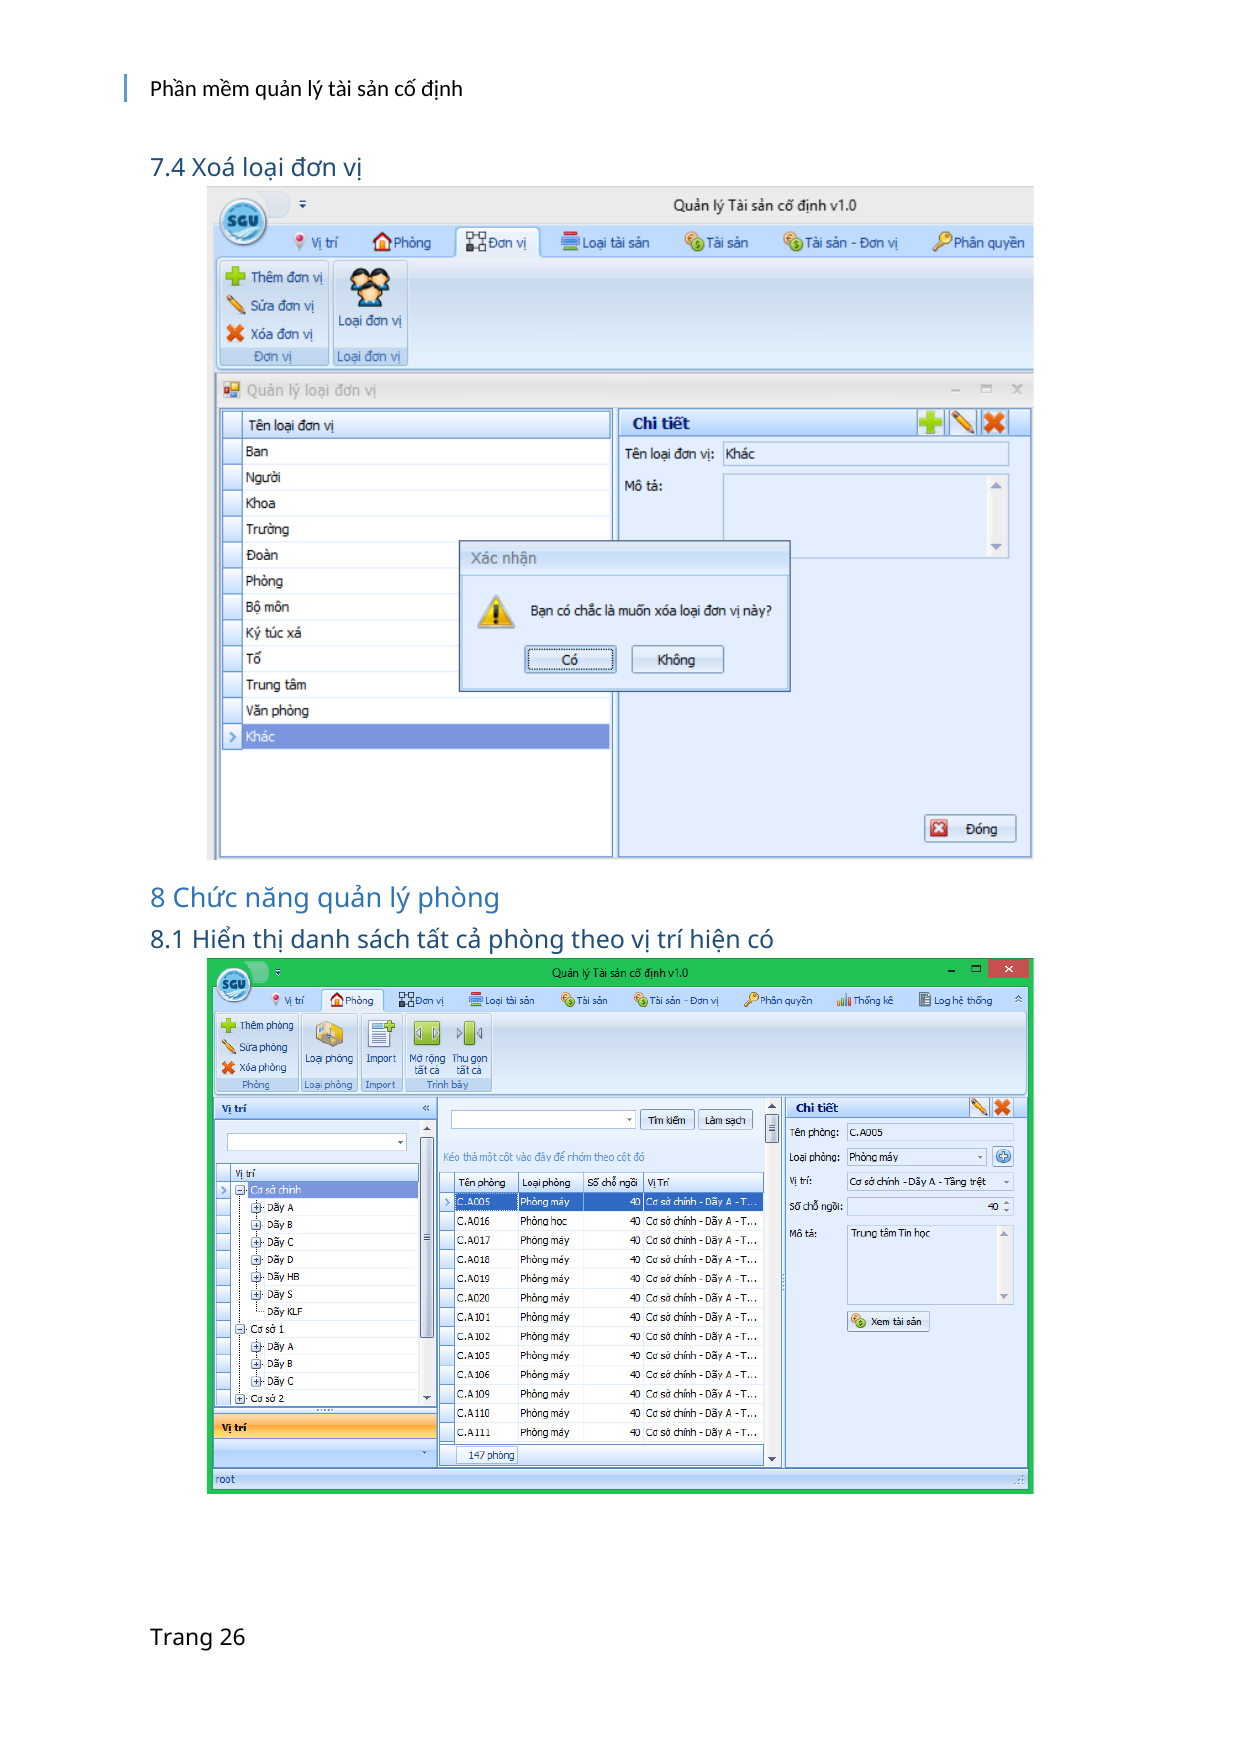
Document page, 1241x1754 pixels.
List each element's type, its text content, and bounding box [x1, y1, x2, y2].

picture [206, 958, 1034, 1494]
picture [206, 186, 1034, 860]
subtitle 8 Chức năng quản lý phòng [150, 878, 1090, 915]
subtitle 8.1 Hiển thị danh sách tất cả phòng theo vị trí hiện có [150, 922, 1090, 956]
subtitle 7.4 Xoá loại đơn vị [150, 150, 1090, 184]
